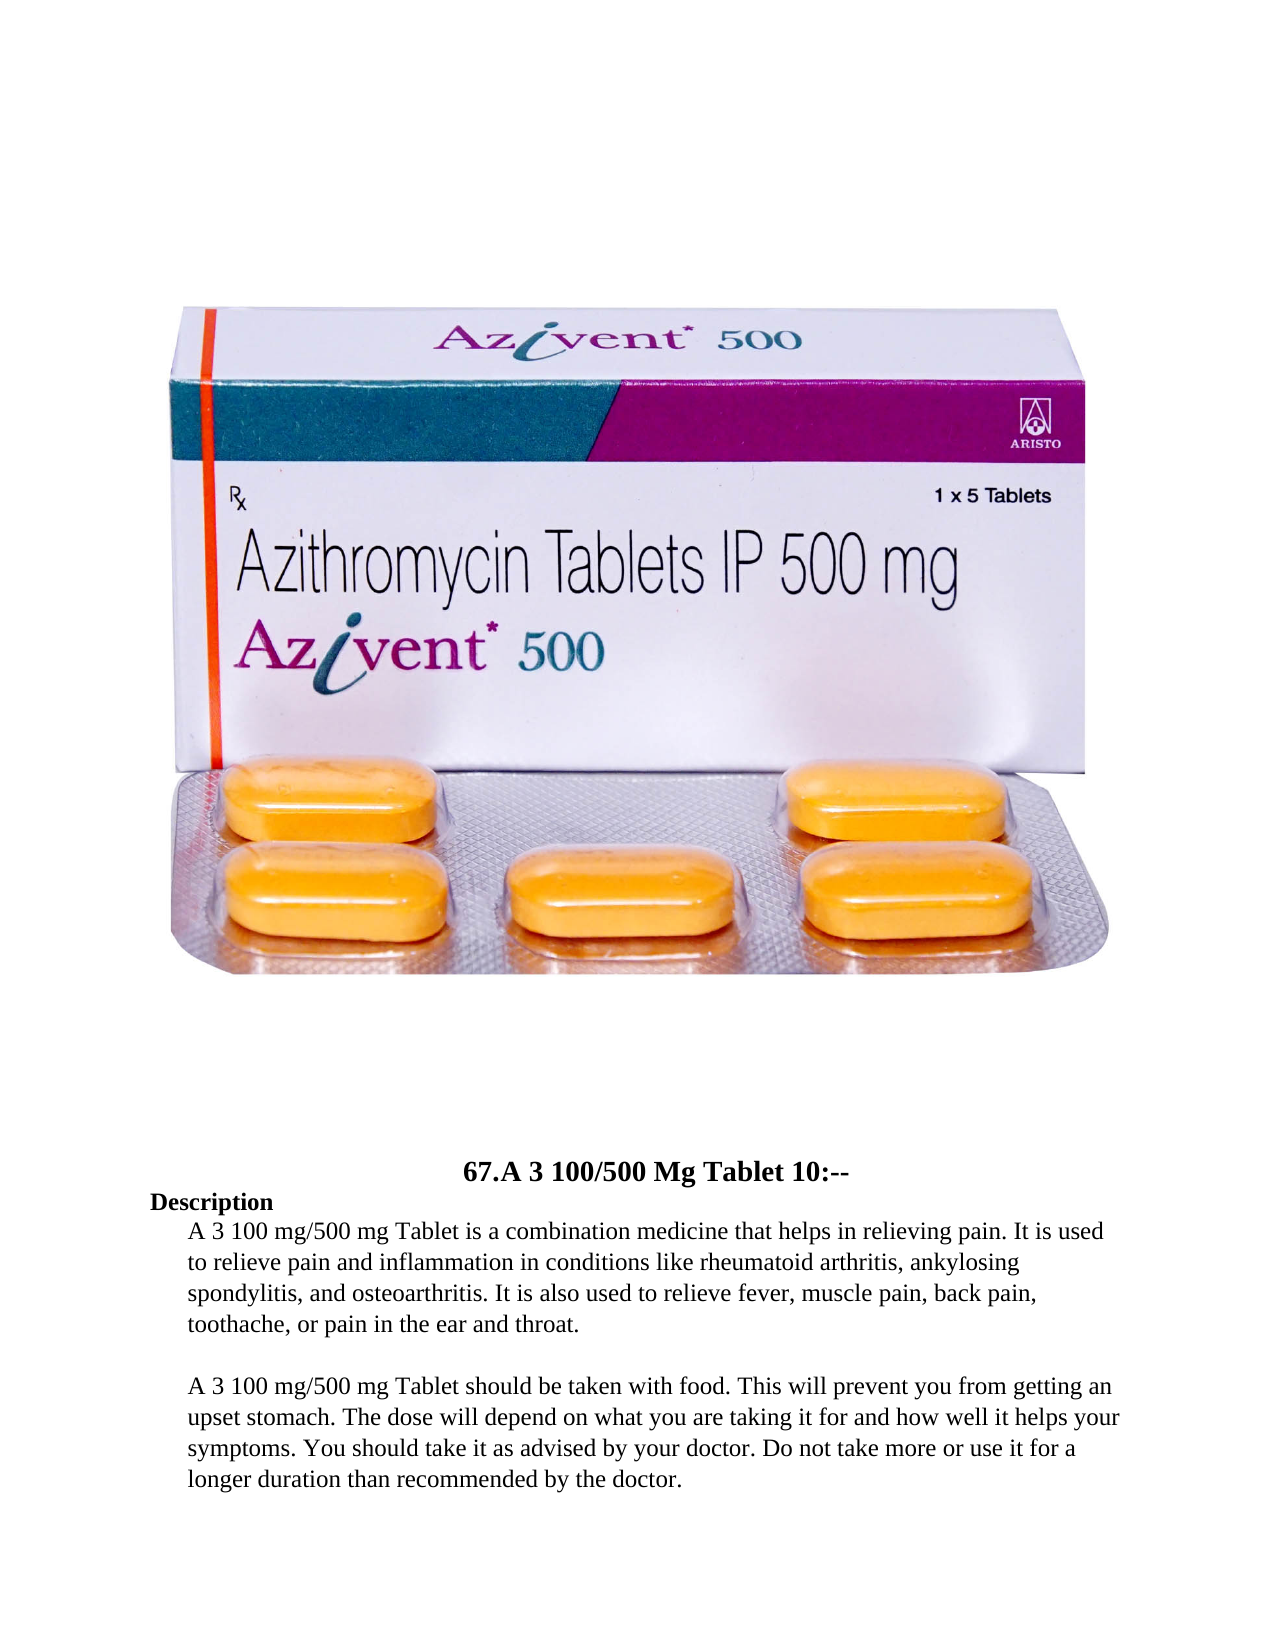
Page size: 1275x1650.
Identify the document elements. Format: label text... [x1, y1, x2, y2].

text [187, 1216, 1125, 1493]
list A 3 100/500 Mg Tablet 10:-- [187, 1154, 1125, 1187]
picture [150, 150, 1125, 1125]
text Description [150, 1187, 1125, 1216]
